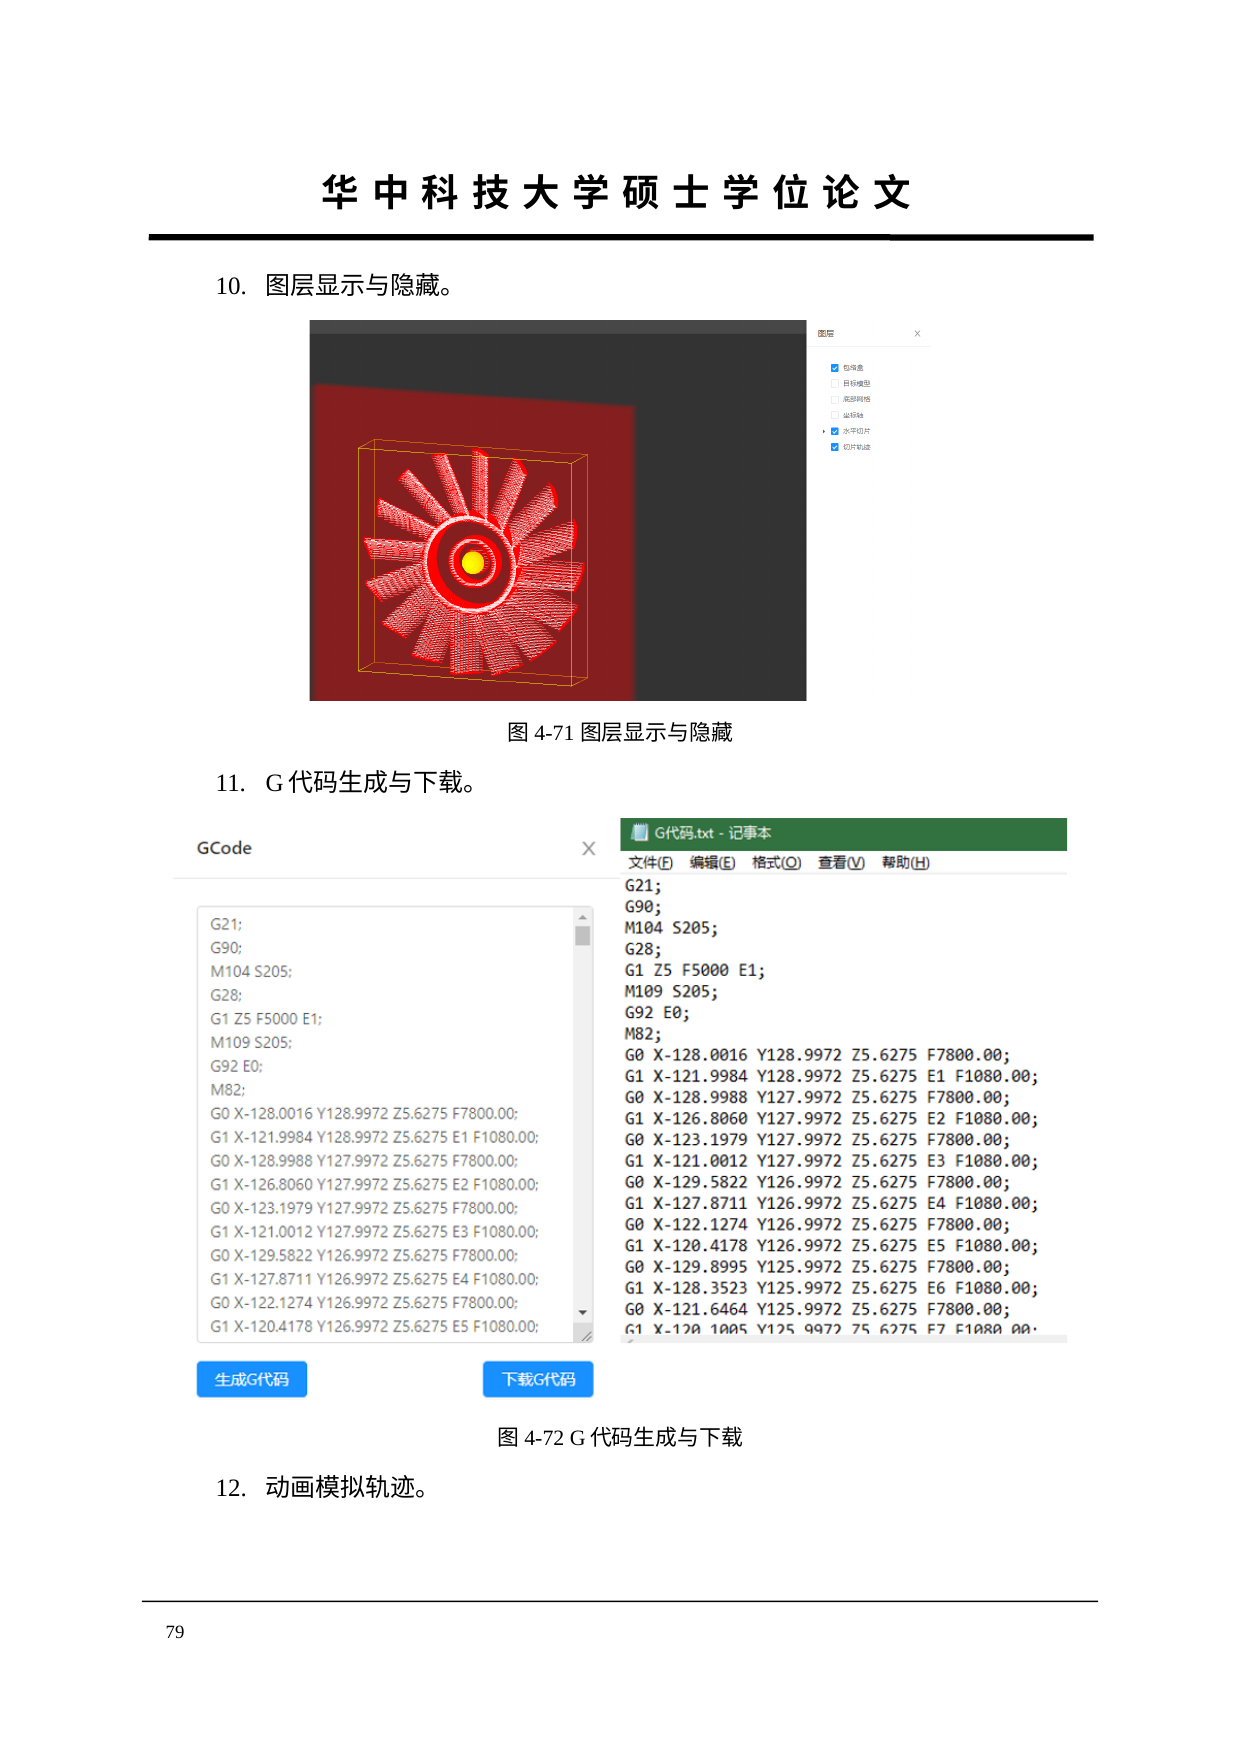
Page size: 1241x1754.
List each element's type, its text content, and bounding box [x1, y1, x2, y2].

list 图层显示与隐藏。 [165, 266, 1075, 302]
list 动画模拟轨迹。 [165, 1467, 1075, 1503]
picture [173, 817, 1068, 1406]
list G代码生成与下载。 [165, 763, 1075, 799]
picture [309, 320, 931, 701]
